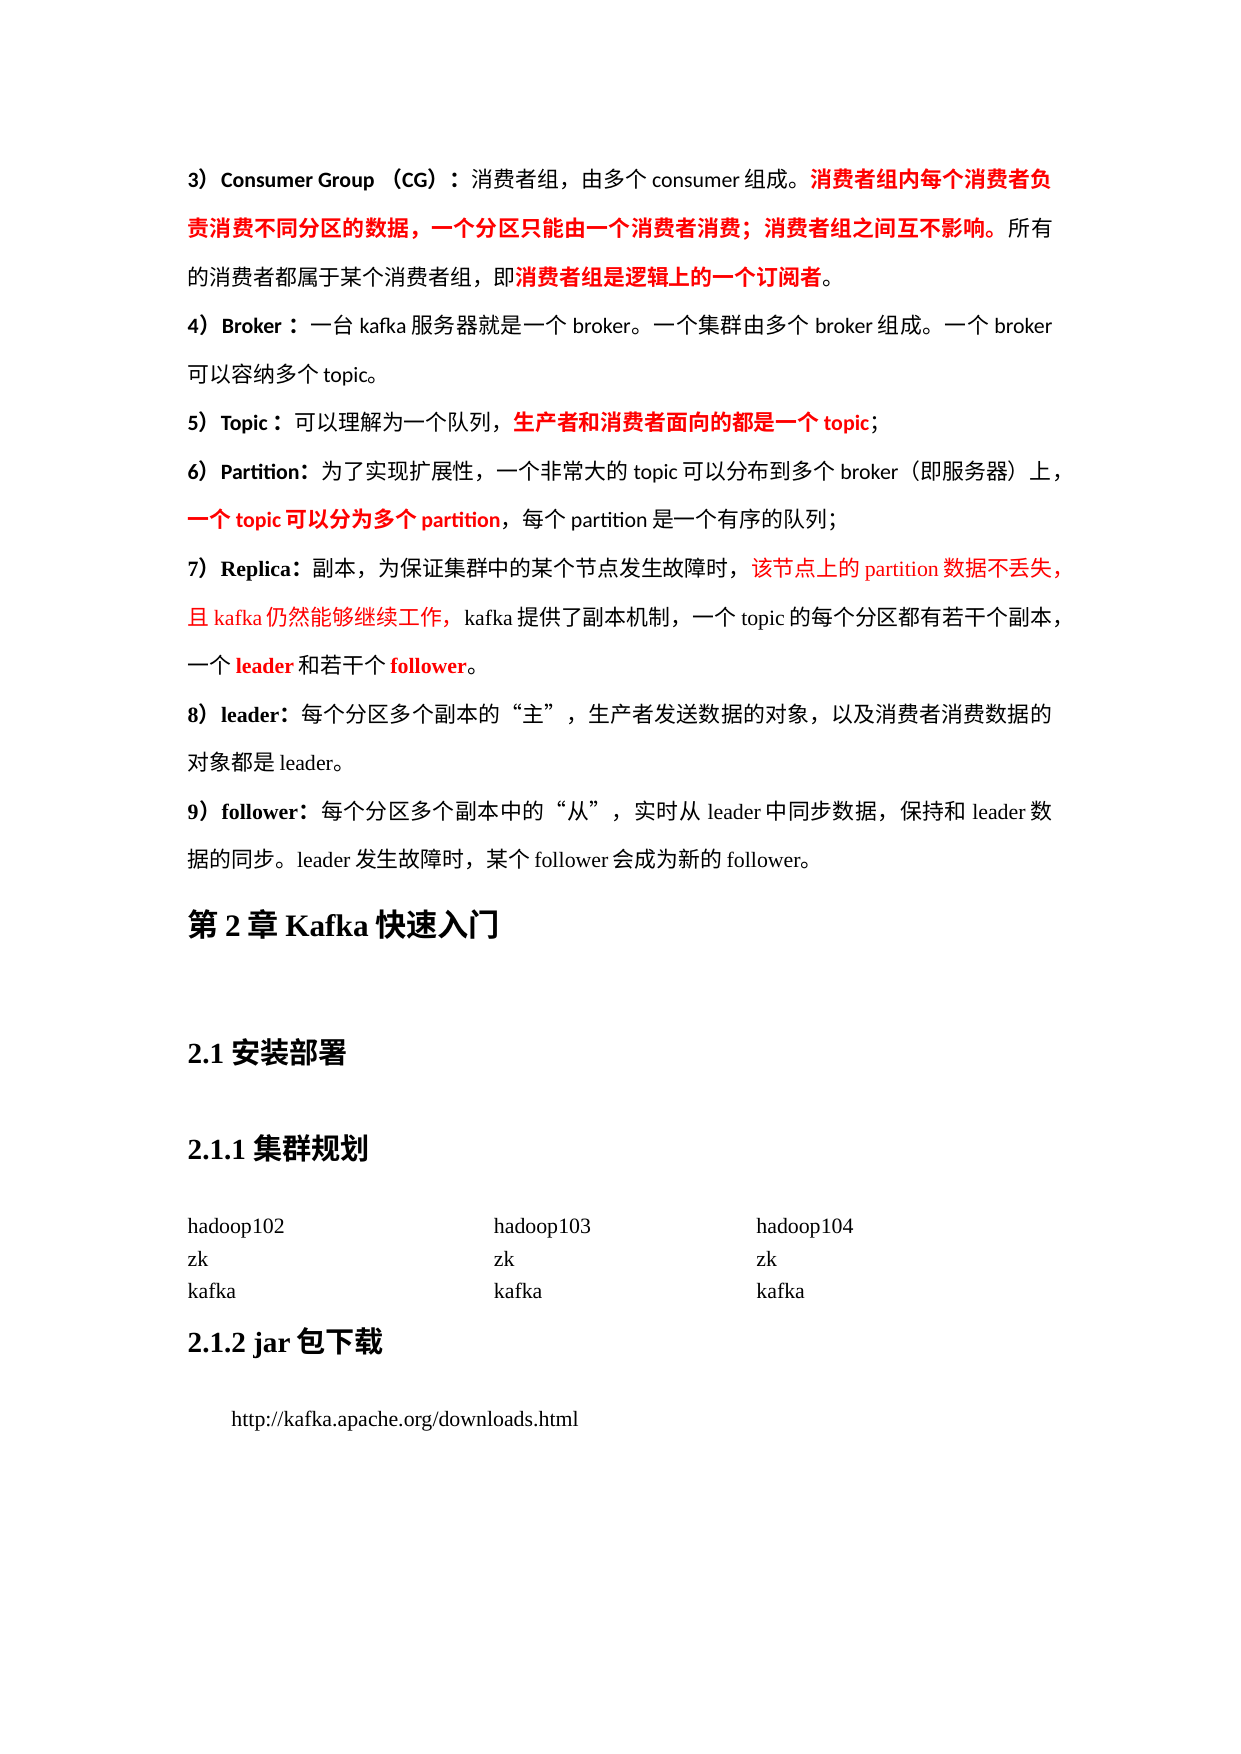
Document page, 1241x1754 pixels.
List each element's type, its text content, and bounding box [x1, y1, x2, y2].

text 7）Replica：副本，为保证集群中的某个节点发生故障时，该节点上的partition数据不丢失，且kafka仍然能够继续工作，kafka提供了副本机制，一个topic的每个分区都有若干个副本，一个leader和若干个follower。 [187, 550, 1053, 680]
text 2.1.2 jar包下载 [187, 1307, 1053, 1372]
text 2.1.1 集群规划 [187, 1114, 1053, 1179]
text 4）Broker ：一台kafka服务器就是一个broker。一个集群由多个broker组成。一个broker可以容纳多个topic。 [187, 308, 1053, 389]
text hadoop102 hadoop103 hadoop104 [187, 1209, 1053, 1242]
text 9）follower：每个分区多个副本中的“从”，实时从leader中同步数据，保持和leader数据的同步。leader发生故障时，某个follower会成为新的follower。 [187, 793, 1053, 874]
text zk zk zk [187, 1242, 1053, 1274]
text 3）Consumer Group （CG）：消费者组，由多个consumer组成。消费者组内每个消费者负责消费不同分区的数据，一个分区只能由一个消费者消费；消费者组之间互不影响。所有的消费者都属于某个消费者组，即消费者组是逻辑上的一个订阅者。 [187, 162, 1053, 292]
text http://kafka.apache.org/downloads.html [187, 1402, 1053, 1435]
subtitle 第2章 Kafka快速入门 [187, 890, 1053, 955]
text 6）Partition：为了实现扩展性，一个非常大的topic可以分布到多个broker（即服务器）上，一个topic可以分为多个partition，每个partition是一个有序的队列； [187, 453, 1053, 534]
text 8）leader：每个分区多个副本的“主”，生产者发送数据的对象，以及消费者消费数据的对象都是leader。 [187, 696, 1053, 777]
text 5）Topic ：可以理解为一个队列，生产者和消费者面向的都是一个topic； [187, 405, 1053, 437]
text kafka kafka kafka [187, 1274, 1053, 1307]
subtitle 2.1 安装部署 [187, 1018, 1053, 1083]
